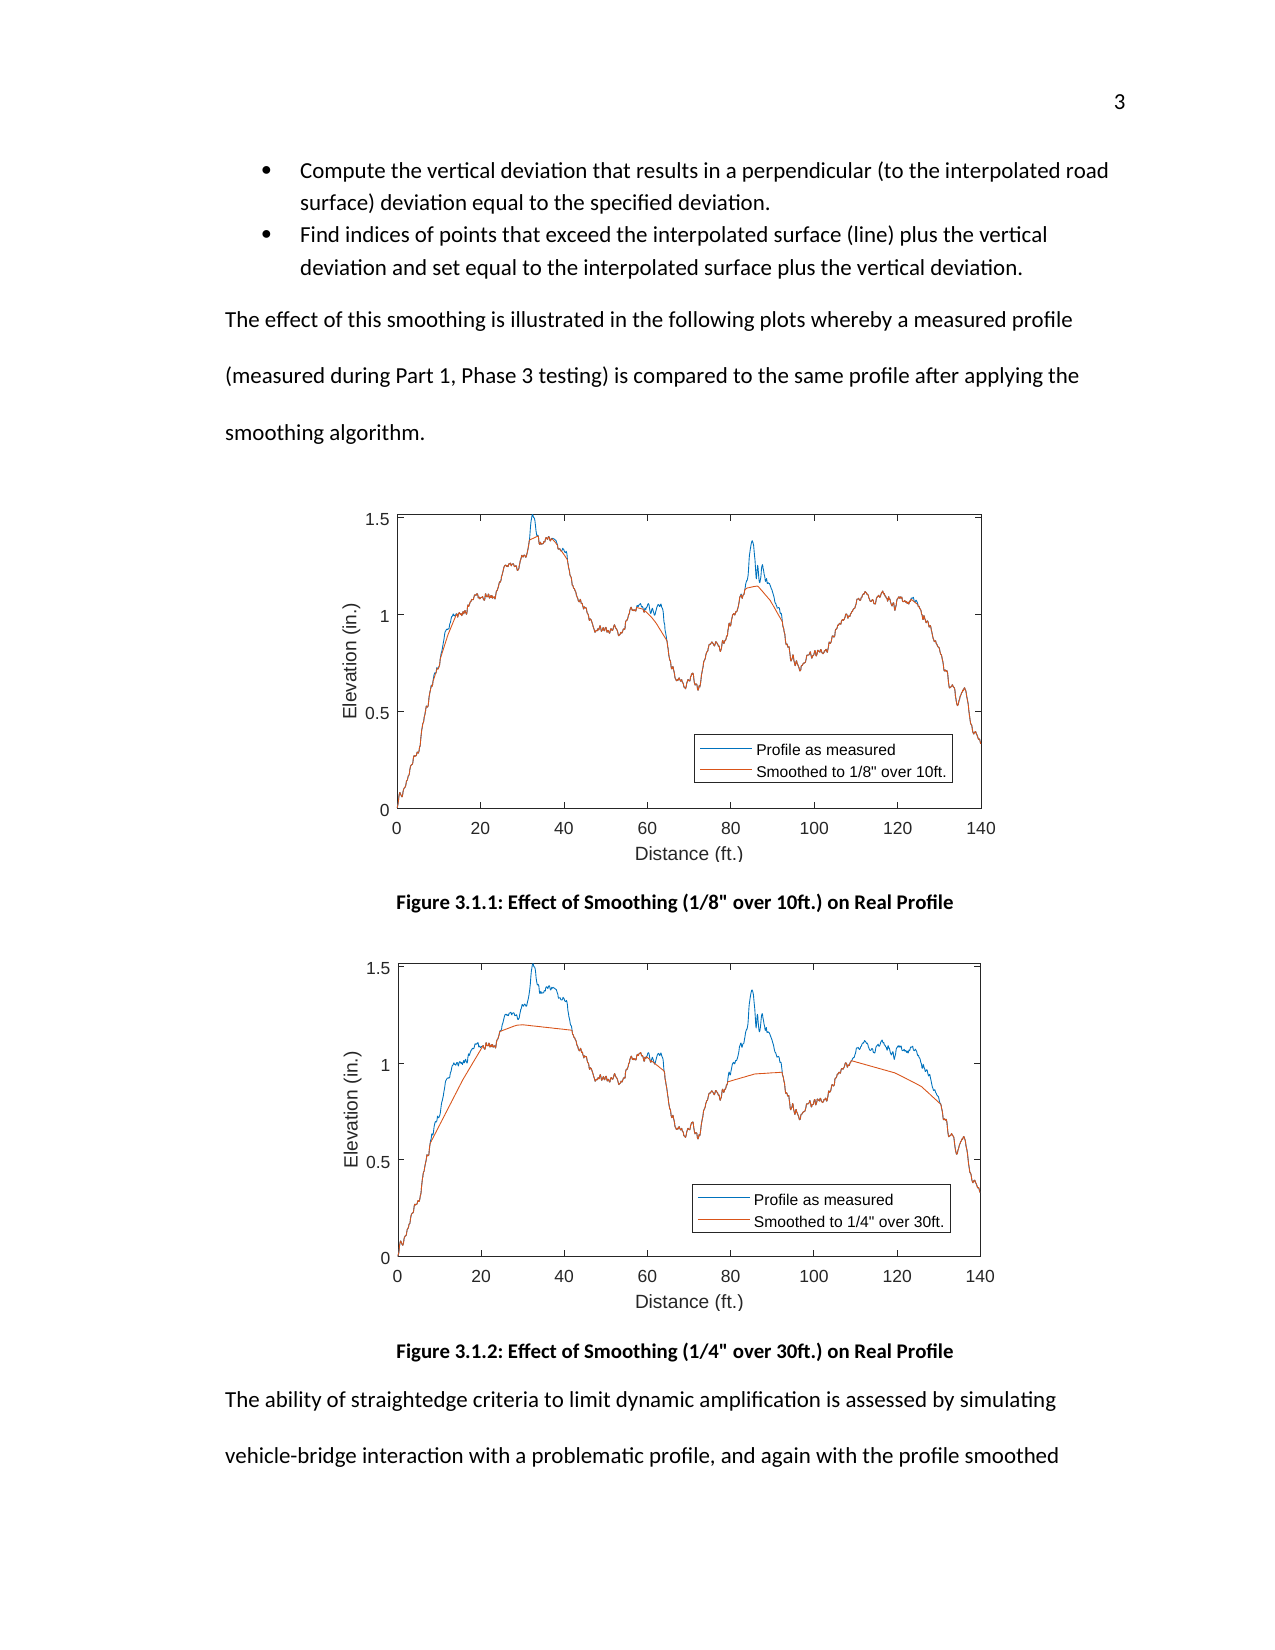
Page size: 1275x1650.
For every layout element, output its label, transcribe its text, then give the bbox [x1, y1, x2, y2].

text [225, 1385, 1125, 1469]
list Find indices of points that exceed the interpolated surface (line) plus the vertical deviation and set equal to the interpolated surface plus the vertical deviation. [262, 220, 1125, 281]
text Figure 3.1.2: Effect of Smoothing (1/4" over 30ft.) on Real Profile [225, 1338, 1125, 1364]
text Figure 3.1.1: Effect of Smoothing (1/8" over 10ft.) on Real Profile [225, 889, 1125, 915]
list Compute the vertical deviation that results in a perpendicular (to the interpolated road surface) deviation equal to the specified deviation. [262, 156, 1125, 216]
text The effect of this smoothing is illustrated in the following plots whereby a measured profile (measured during Part 1, Phase 3 testing) is compared to the same profile after applying the smoothing algorithm. [225, 306, 1125, 446]
